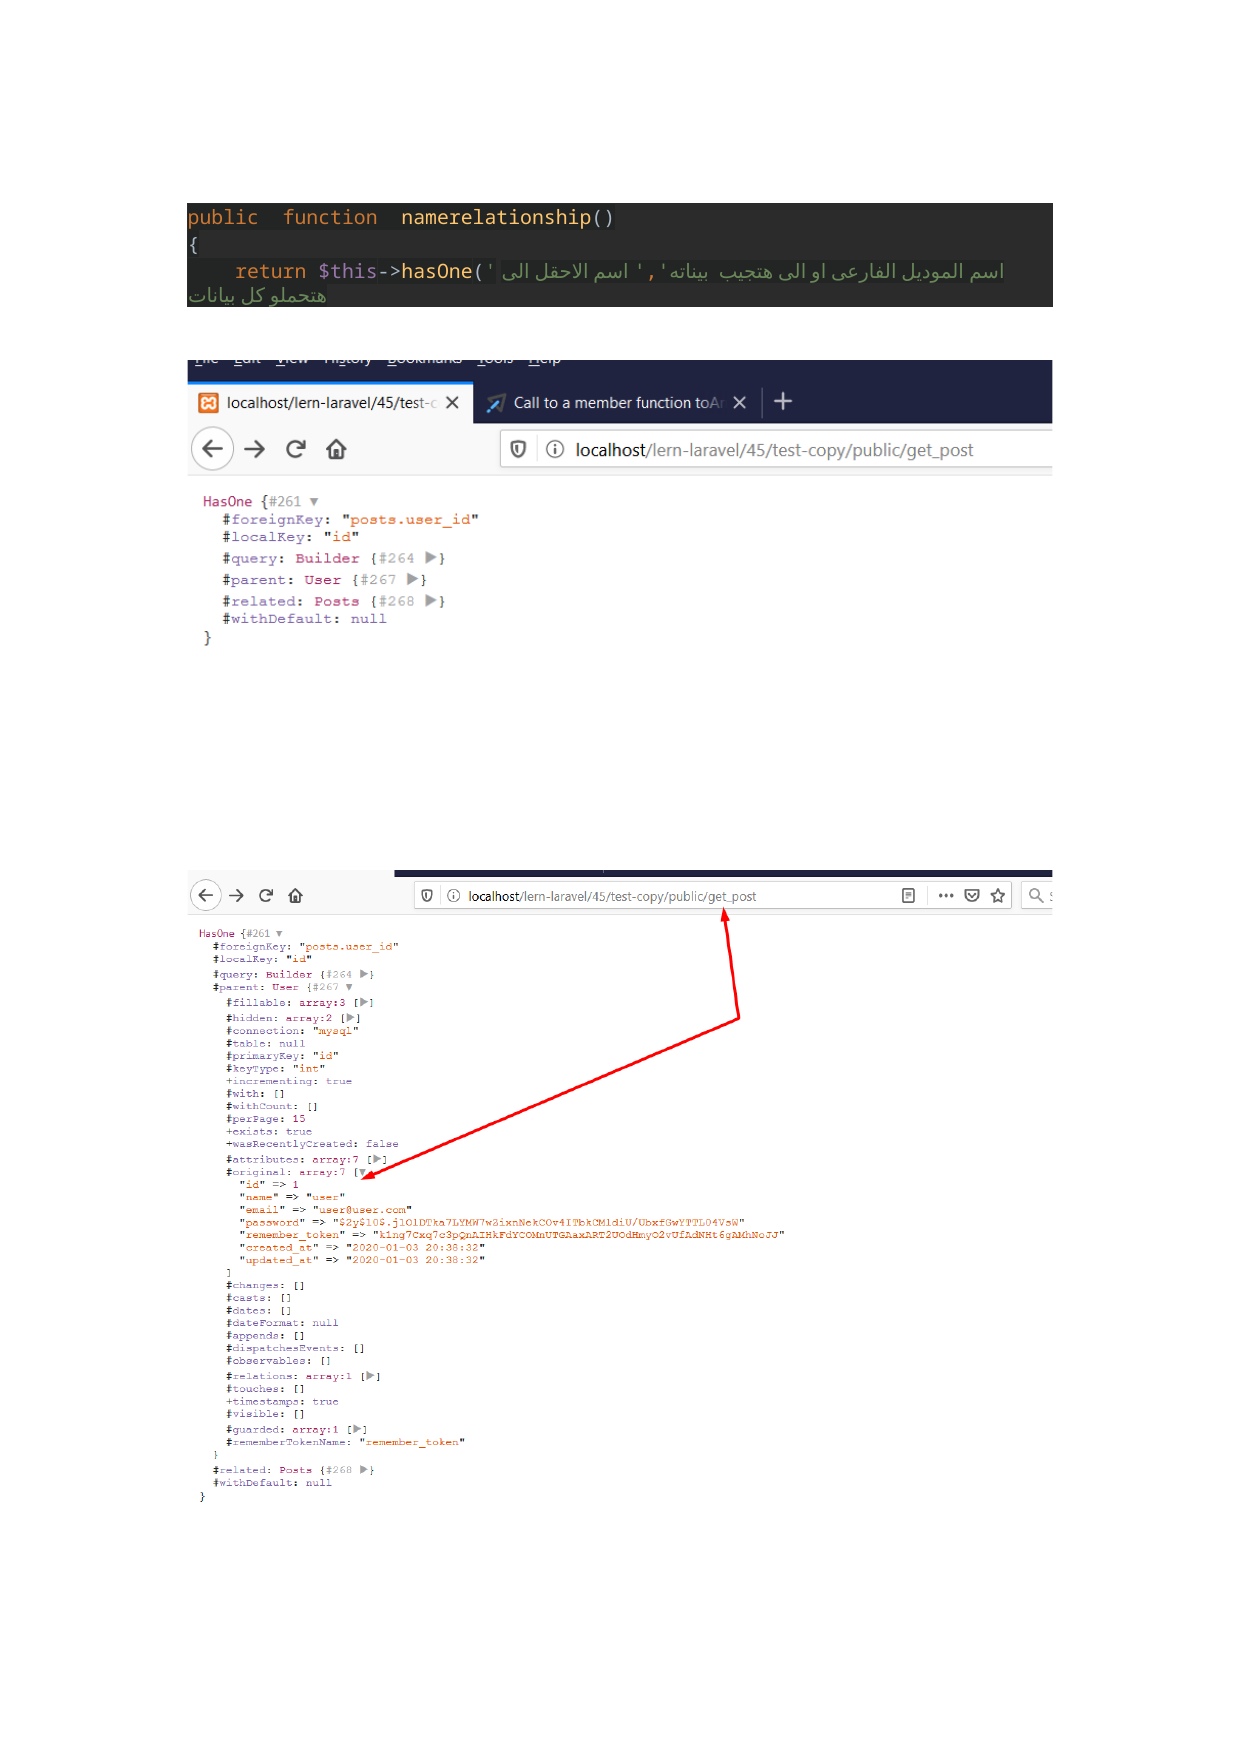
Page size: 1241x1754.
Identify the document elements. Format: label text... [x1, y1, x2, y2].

picture [187, 870, 1053, 1572]
picture [187, 360, 1053, 846]
text public function namerelationship() { return $this->hasOne('اسم الموديل الفارعى او الى هتجيب بيناته',' اسم الاحقل الى هتحملو كل بيانات [187, 203, 1053, 307]
